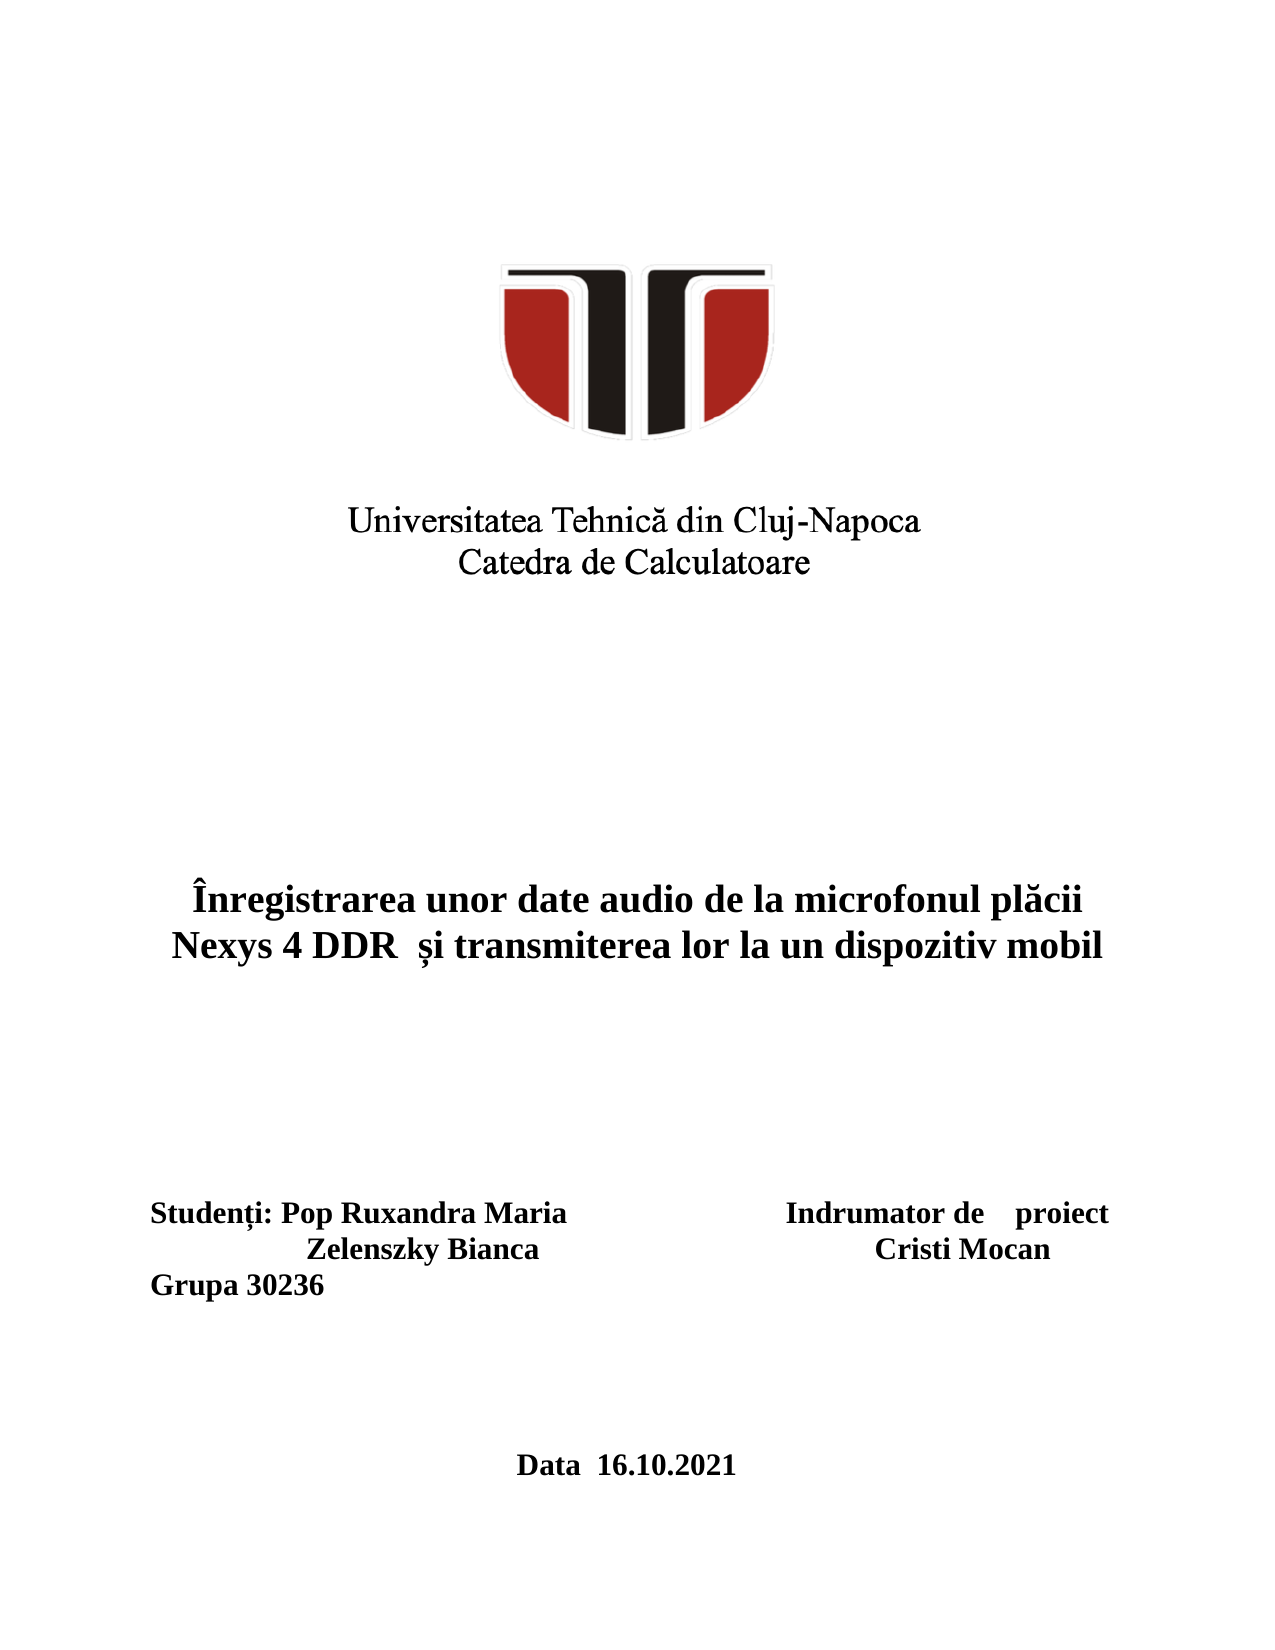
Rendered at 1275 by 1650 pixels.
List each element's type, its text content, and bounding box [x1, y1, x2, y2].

picture [150, 150, 1125, 646]
text Înregistrarea unor date audio de la microfonul plăcii Nexys 4 DDR și transmiterea lor la un dispozitiv mobil [150, 876, 1125, 967]
text Data 16.10.2021 [150, 1446, 1125, 1482]
text Zelenszky Bianca Cristi Mocan [150, 1230, 1125, 1266]
text Grupa 30236 [150, 1266, 1125, 1302]
text Studenți: Pop Ruxandra Maria Indrumator de proiect [150, 1194, 1125, 1230]
